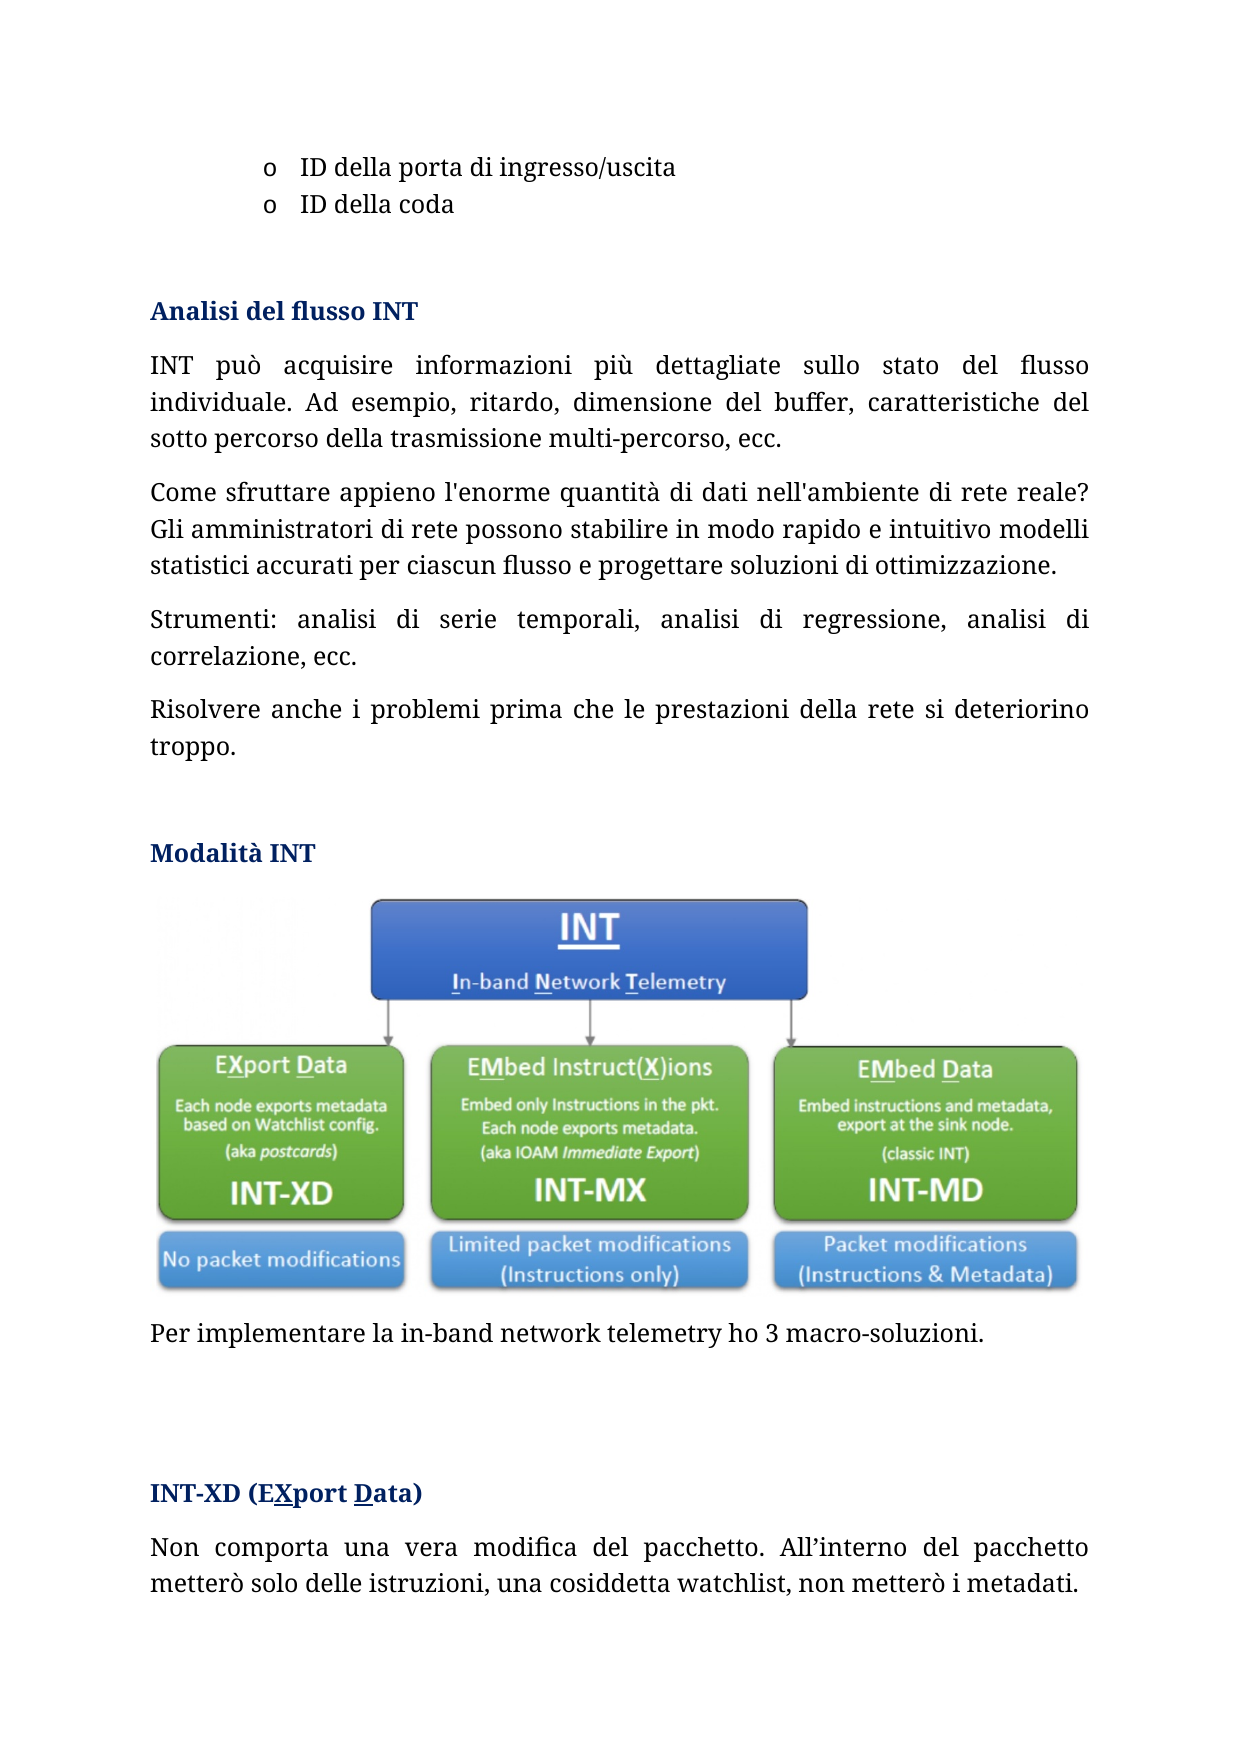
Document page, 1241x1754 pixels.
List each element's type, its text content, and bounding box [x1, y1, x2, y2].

text INT può acquisire informazioni più dettagliate sullo stato del flusso individuale. Ad esempio, ritardo, dimensione del buffer, caratteristiche del sotto percorso della trasmissione multi-percorso, ecc. [150, 347, 1090, 455]
text Strumenti: analisi di serie temporali, analisi di regressione, analisi di correlazione, ecc. [150, 601, 1090, 672]
text INT-XD (EXport Data) [150, 1476, 1090, 1510]
text Analisi del flusso INT [150, 294, 1090, 328]
list ID della coda [262, 187, 1090, 221]
text Come sfruttare appieno l'enorme quantità di dati nell'ambiente di rete reale? Gli amministratori di rete possono stabilire in modo rapido e intuitivo modelli statistici accurati per ciascun flusso e progettare soluzioni di ottimizzazione. [150, 474, 1090, 582]
list ID della porta di ingresso/uscita [262, 150, 1090, 184]
text Non comporta una vera modifica del pacchetto. All’interno del pacchetto metterò solo delle istruzioni, una cosiddetta watchlist, non metterò i metadati. [150, 1529, 1090, 1600]
text Per implementare la in-band network telemetry ho 3 macro-soluzioni. [150, 1315, 1090, 1349]
text Risolvere anche i problemi prima che le prestazioni della rete si deteriorino troppo. [150, 692, 1090, 762]
picture [150, 888, 1091, 1297]
text Modalità INT [150, 835, 1090, 869]
